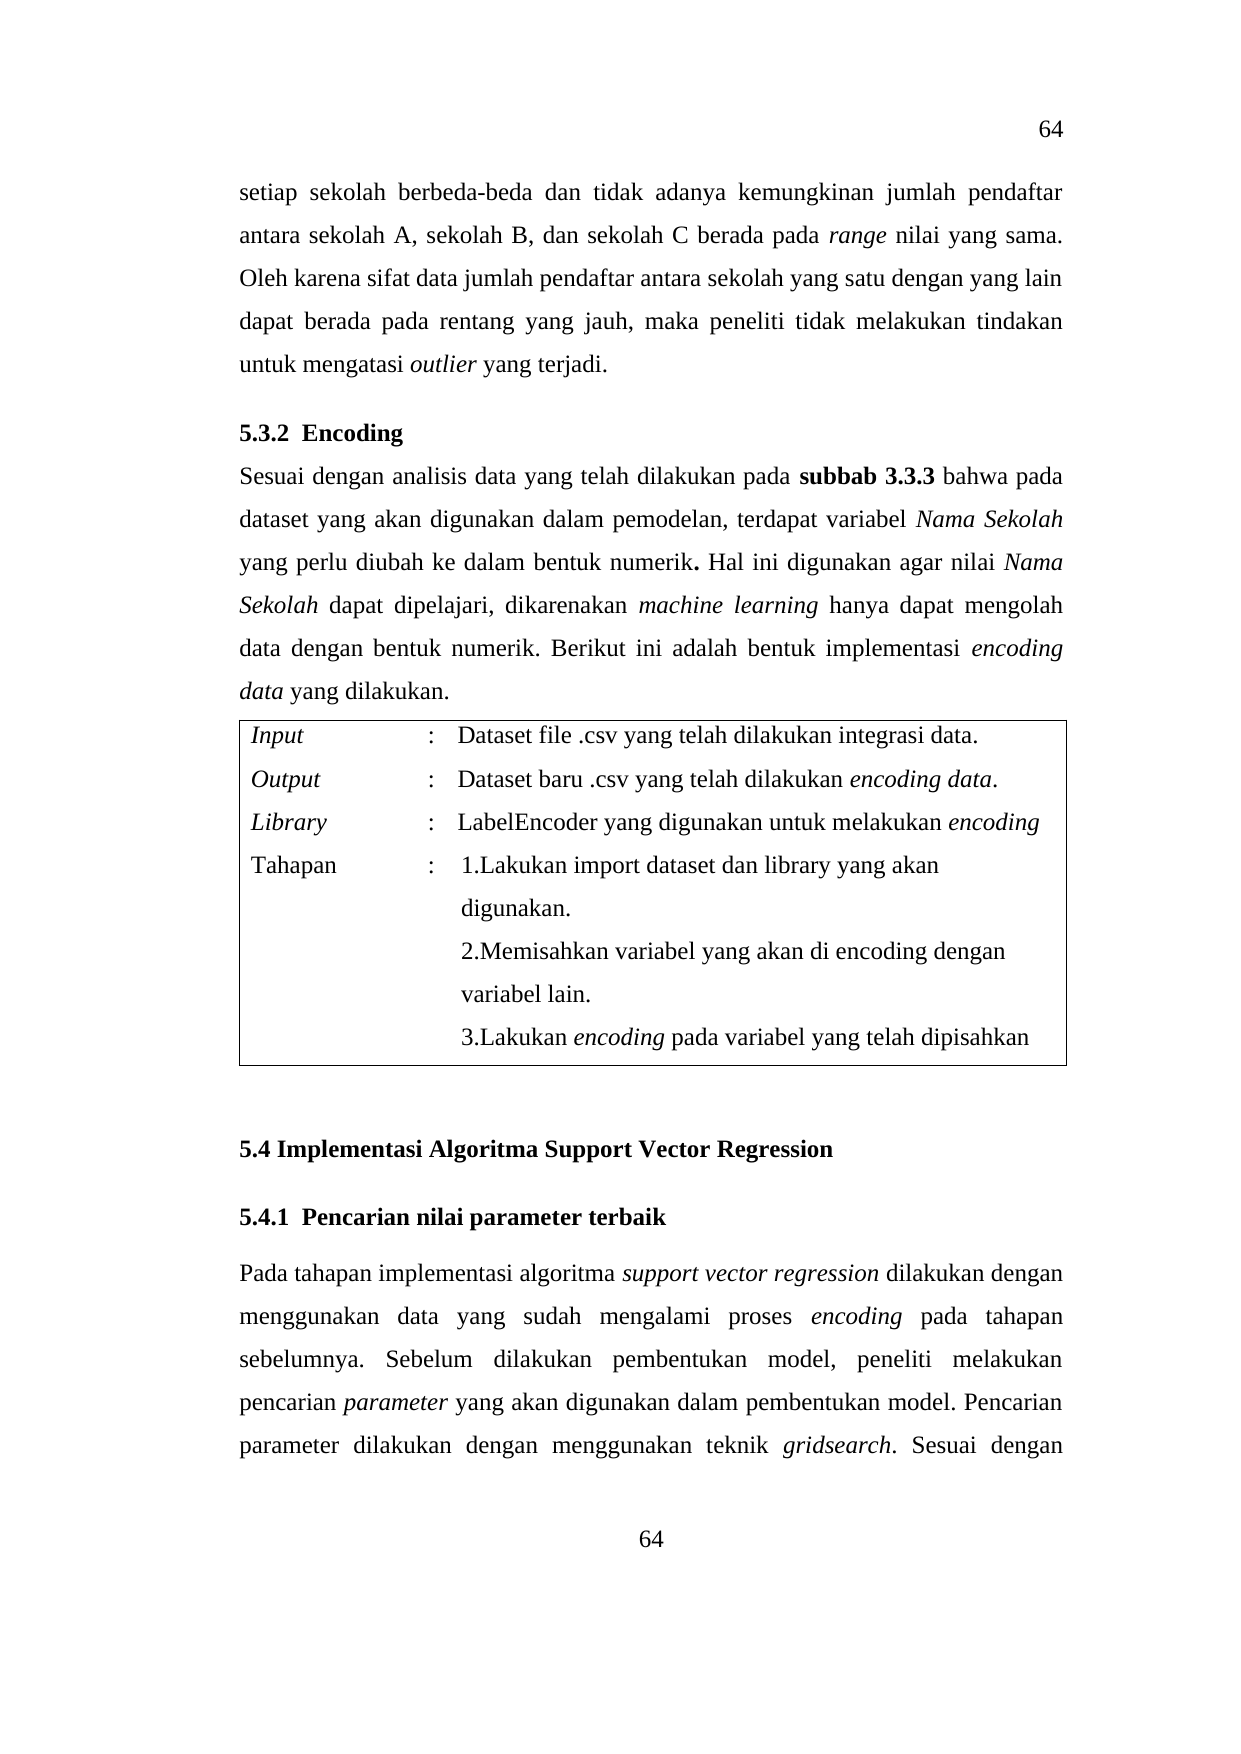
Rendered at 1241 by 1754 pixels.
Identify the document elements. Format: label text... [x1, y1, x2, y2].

table_cell Output [240, 764, 416, 807]
table_cell LabelEncoder yang digunakan untuk melakukan encoding [446, 807, 1066, 850]
table_cell : [416, 850, 446, 1065]
table_header Dataset file .csv yang telah dilakukan integrasi data. [446, 721, 1066, 764]
table_header : [416, 721, 446, 764]
table_cell 1.Lakukan import dataset dan library yang akan digunakan. 2.Memisahkan variabel yang akan di encoding dengan variabel lain. 3.Lakukan encoding pada variabel yang telah dipisahkan [446, 850, 1066, 1065]
table_cell : [416, 807, 446, 850]
table_cell Library [240, 807, 416, 850]
table_cell : [416, 764, 446, 807]
table_cell Tahapan [240, 850, 416, 1065]
text Sesuai dengan analisis data yang telah dilakukan pada subbab 3.3.3 bahwa pada dataset yang akan digunakan dalam pemodelan, terdapat variabel Nama Sekolah yang perlu diubah ke dalam bentuk numerik. Hal ini digunakan agar nilai Nama Sekolah dapat dipelajari, dikarenakan machine learning hanya dapat mengolah data dengan bentuk numerik. Berikut ini adalah bentuk implementasi encoding data yang dilakukan. [239, 461, 1063, 705]
table_cell Dataset baru .csv yang telah dilakukan encoding data. [446, 764, 1066, 807]
subtitle 5.3.2 Encoding [239, 418, 1063, 446]
subtitle Implementasi Algoritma Support Vector Regression [239, 1134, 1063, 1163]
table_header Input [240, 721, 416, 764]
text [239, 177, 1063, 378]
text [239, 1258, 1063, 1459]
subtitle 5.4.1 Pencarian nilai parameter terbaik [239, 1202, 1063, 1231]
